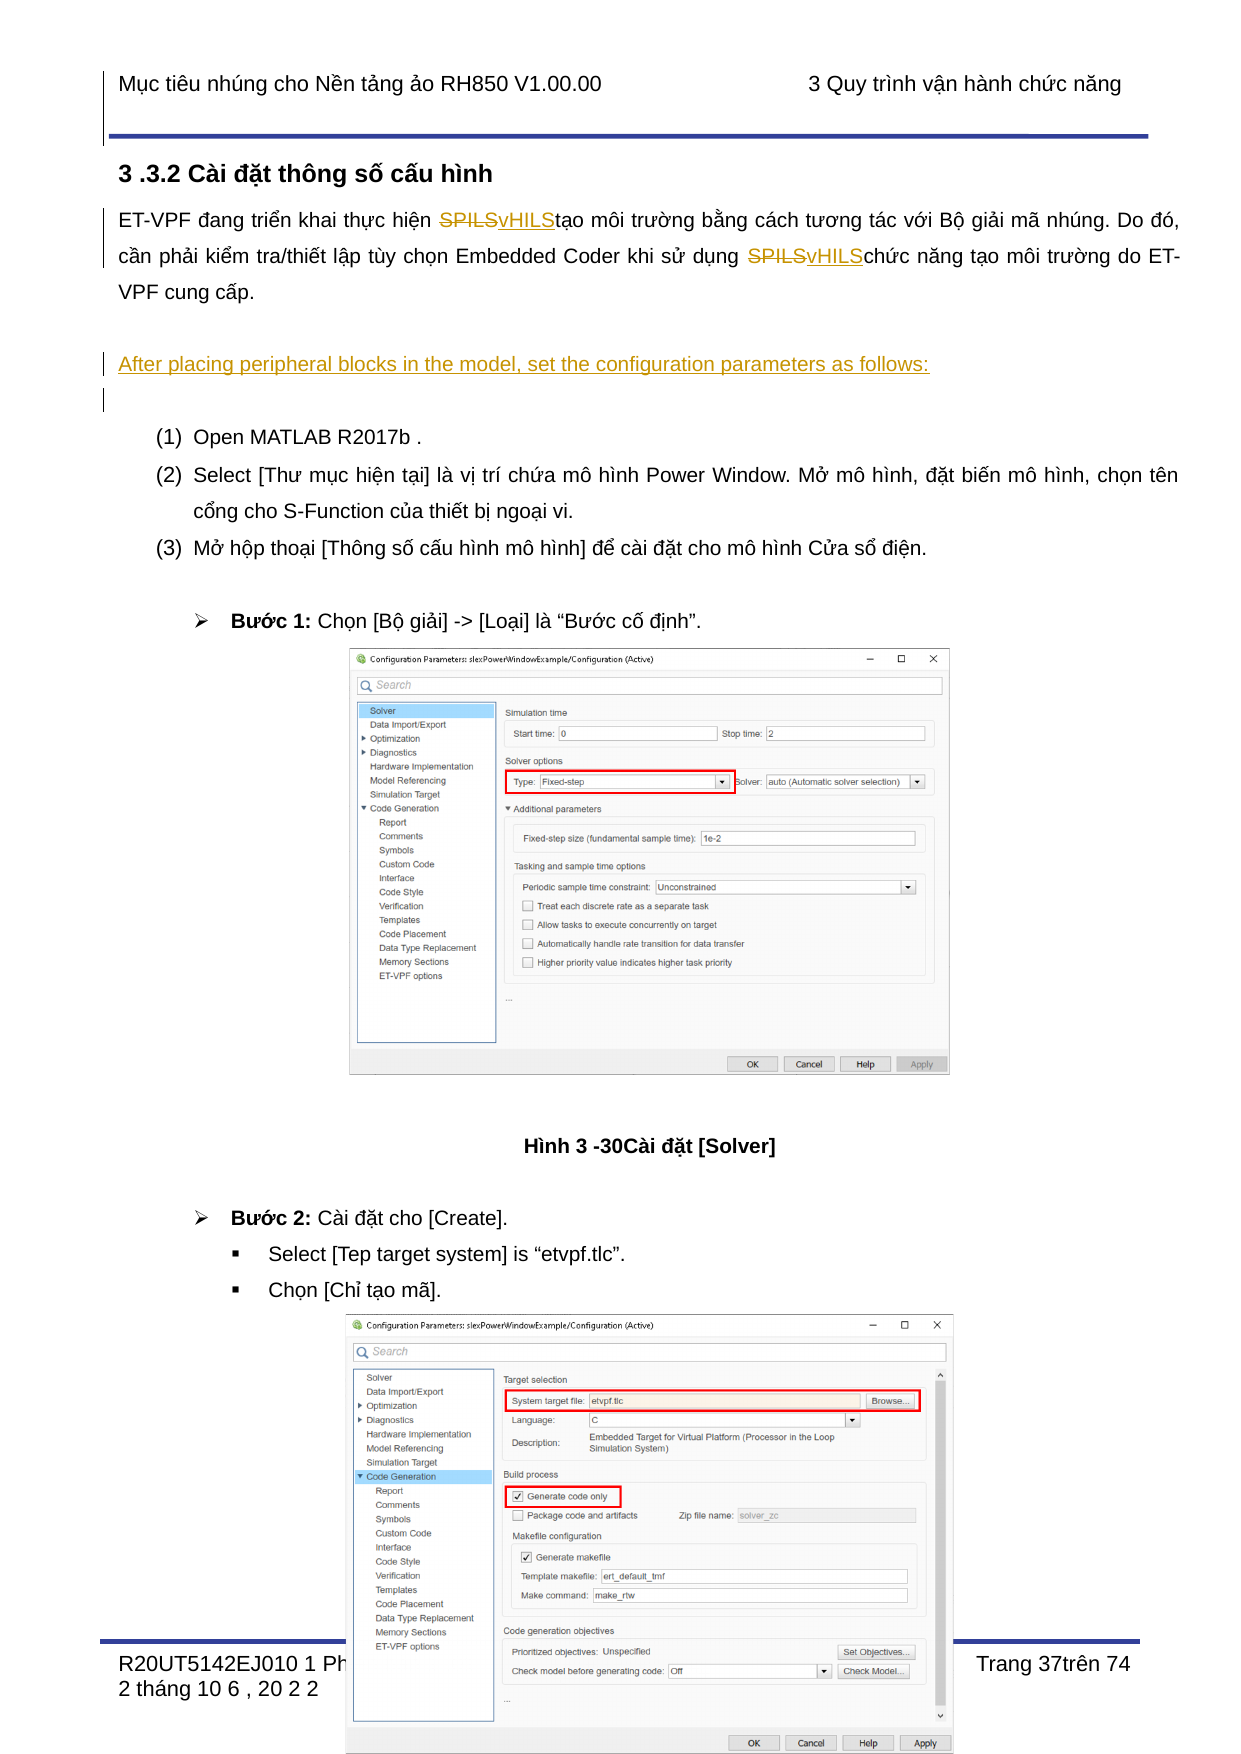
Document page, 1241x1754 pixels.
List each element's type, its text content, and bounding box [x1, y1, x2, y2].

list Chọn [Chỉ tạo mã]. [231, 1278, 1181, 1302]
subtitle 3 .3.2 Cài đặt thông số cấu hình [118, 159, 1181, 188]
list Bước 1: Chọn [Bộ giải] -> [Loại] là “Bước cố định”. [193, 609, 1181, 633]
list Mở hộp thoại [Thông số cấu hình mô hình] để cài đặt cho mô hình Cửa sổ điện. [156, 535, 1181, 560]
list Bước 2: Cài đặt cho [Create]. [193, 1206, 1181, 1230]
text ET-VPF đang triển khai thực hiện tạo môi trường bằng cách tương tác với Bộ giải mã nhúng. Do đó, cần phải kiểm tra/thiết lập tùy chọn Embedded Coder khi sử dụng chức năng tạo môi trường do ET-VPF cung cấp. [118, 208, 1181, 304]
list Open MATLAB R2017b . [156, 424, 1181, 449]
list Select [Tep target system] is “etvpf.tlc”. [231, 1242, 1181, 1266]
list Select [Thư mục hiện tại] là vị trí chứa mô hình Power Window. Mở mô hình, đặt biến mô hình, chọn tên cổng cho S-Function của thiết bị ngoại vi. [156, 462, 1181, 523]
picture [349, 648, 950, 1075]
picture [345, 1314, 954, 1754]
